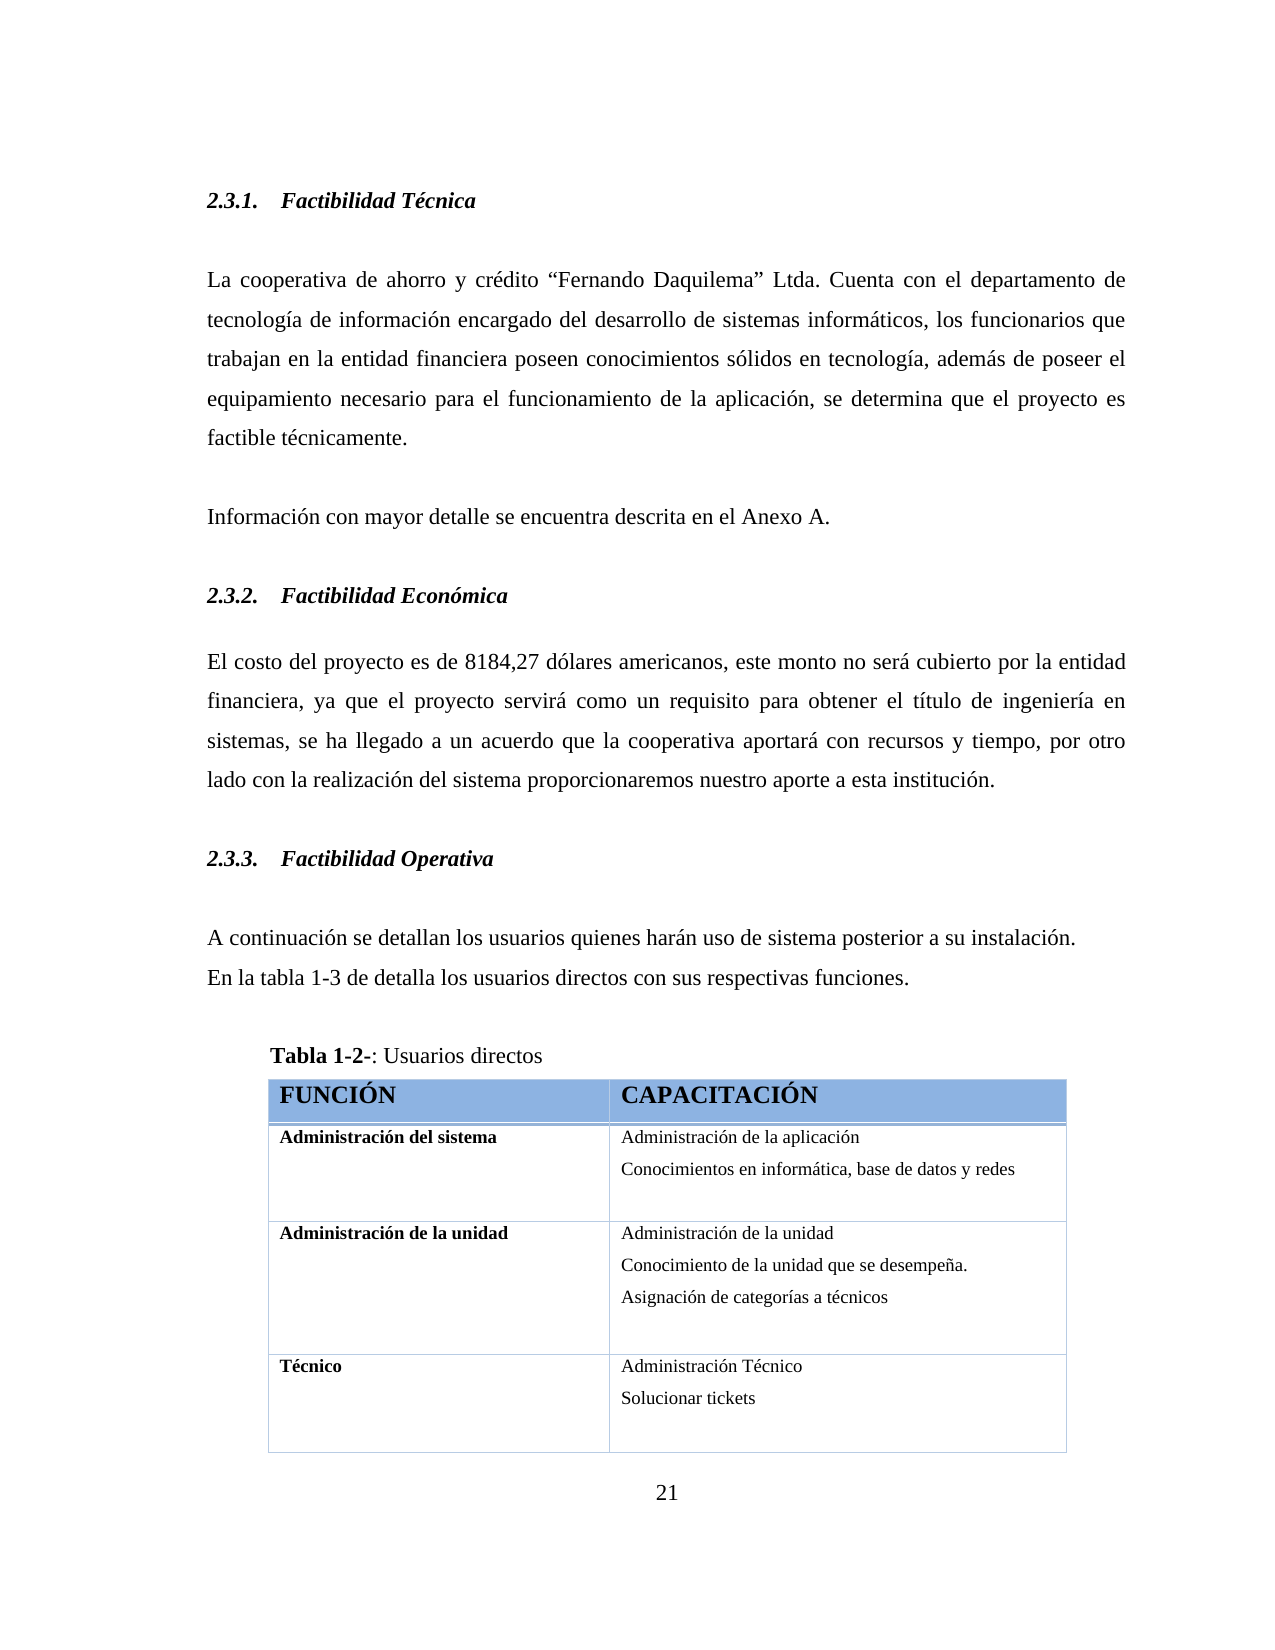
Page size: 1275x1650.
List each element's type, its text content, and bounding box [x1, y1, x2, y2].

table_header CAPACITACIÓN [610, 1080, 1066, 1122]
table_cell Administración del sistema [269, 1126, 609, 1221]
text El costo del proyecto es de 8184,27 dólares americanos, este monto no será cubierto por la entidad financiera, ya que el proyecto servirá como un requisito para obtener el título de ingeniería en sistemas, se ha llegado a un acuerdo que la cooperativa aportará con recursos y tiempo, por otro lado con la realización del sistema proporcionaremos nuestro aporte a esta institución. [207, 648, 1127, 793]
text La cooperativa de ahorro y crédito “Fernando Daquilema” Ltda. Cuenta con el departamento de tecnología de información encargado del desarrollo de sistemas informáticos, los funcionarios que trabajan en la entidad financiera poseen conocimientos sólidos en tecnología, además de poseer el equipamiento necesario para el funcionamiento de la aplicación, se determina que el proyecto es factible técnicamente. [207, 266, 1127, 450]
subtitle 2.3.3. Factibilidad Operativa [207, 845, 1127, 872]
subtitle 2.3.1. Factibilidad Técnica [207, 187, 1127, 213]
text Información con mayor detalle se encuentra descrita en el Anexo A. [207, 503, 1127, 529]
subtitle Tabla 1-2-: Usuarios directos [207, 1043, 1127, 1069]
table_cell Administración Técnico Solucionar tickets [610, 1355, 1066, 1452]
text En la tabla 1-3 de detalla los usuarios directos con sus respectivas funciones. [207, 964, 1127, 990]
table_cell Técnico [269, 1355, 609, 1452]
table_cell Administración de la unidad Conocimiento de la unidad que se desempeña. Asignación de categorías a técnicos [610, 1222, 1066, 1353]
text A continuación se detallan los usuarios quienes harán uso de sistema posterior a su instalación. [207, 924, 1127, 951]
table_cell Administración de la aplicación Conocimientos en informática, base de datos y redes [610, 1126, 1066, 1221]
table_cell Administración de la unidad [269, 1222, 609, 1353]
subtitle 2.3.2. Factibilidad Económica [207, 582, 1127, 608]
table_header FUNCIÓN [269, 1080, 609, 1122]
